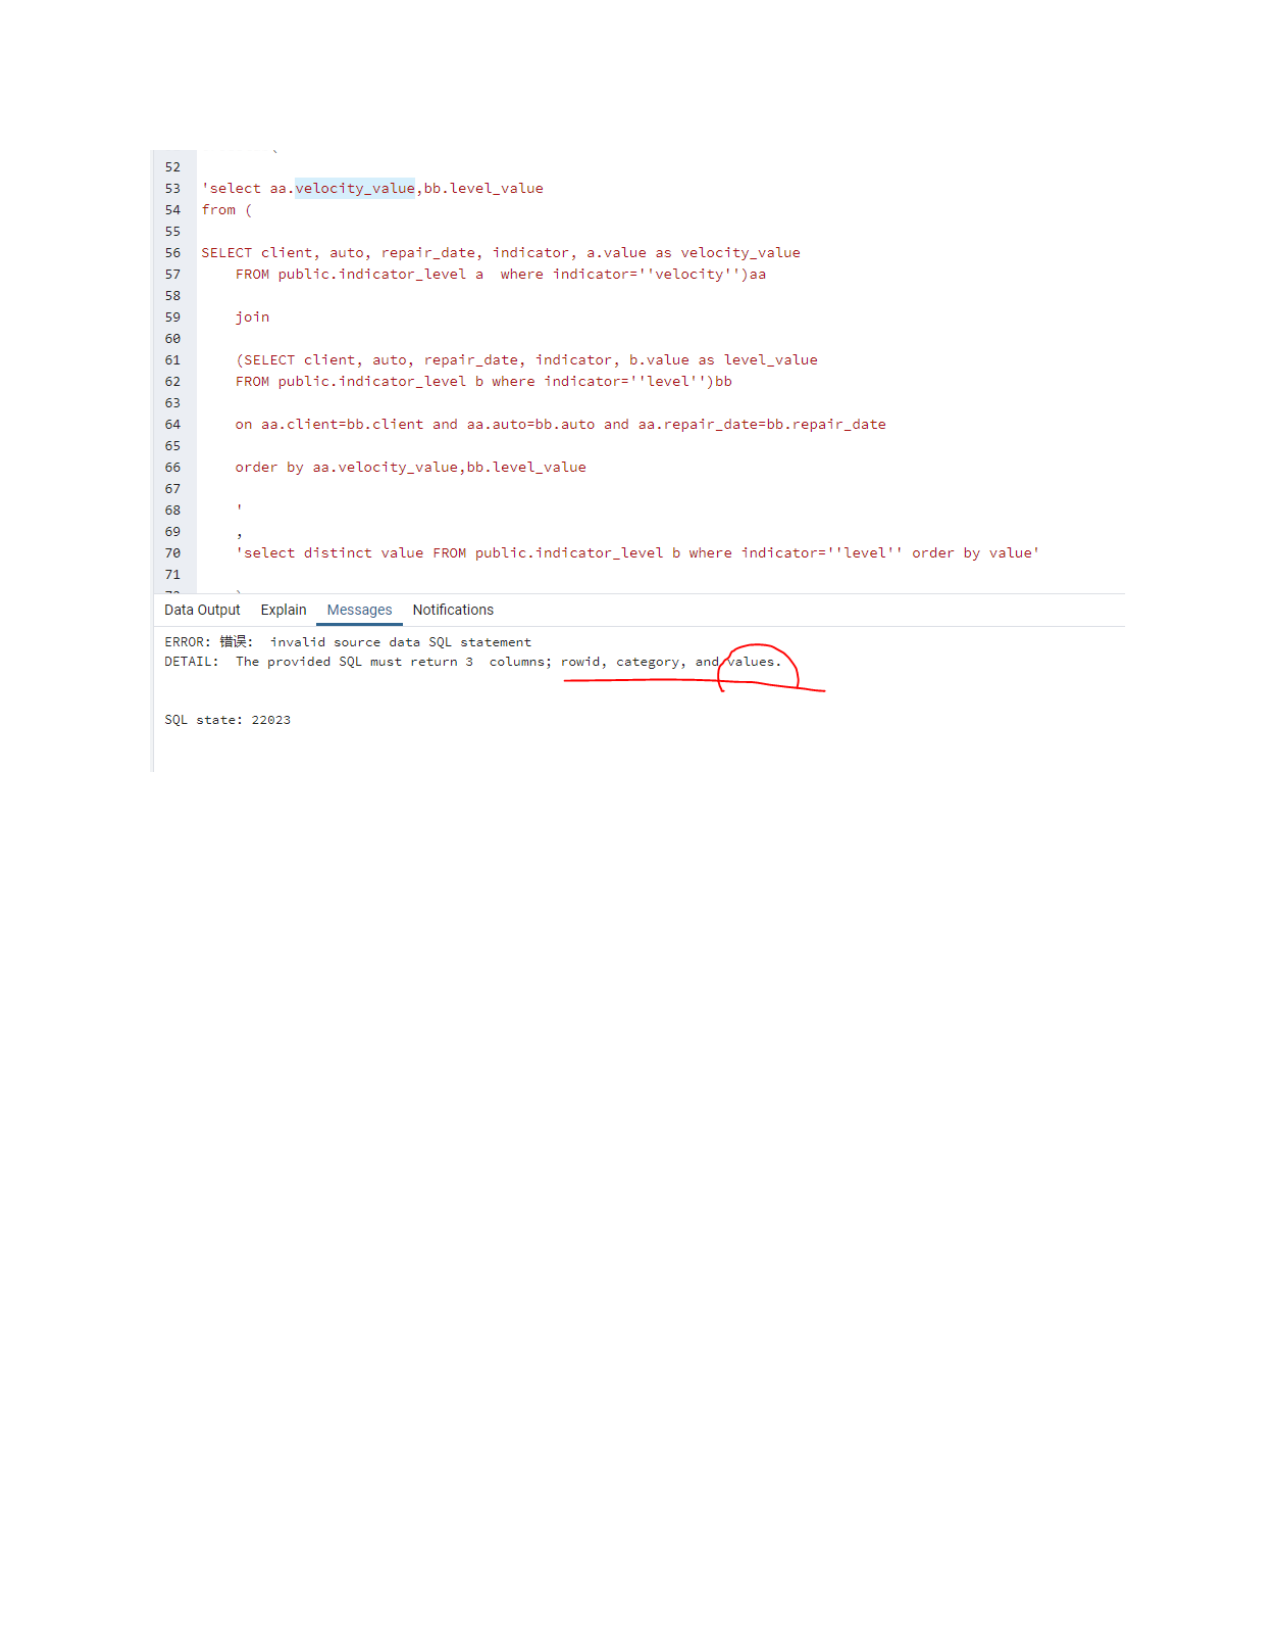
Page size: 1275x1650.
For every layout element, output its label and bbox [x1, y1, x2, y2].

picture [150, 150, 1125, 772]
